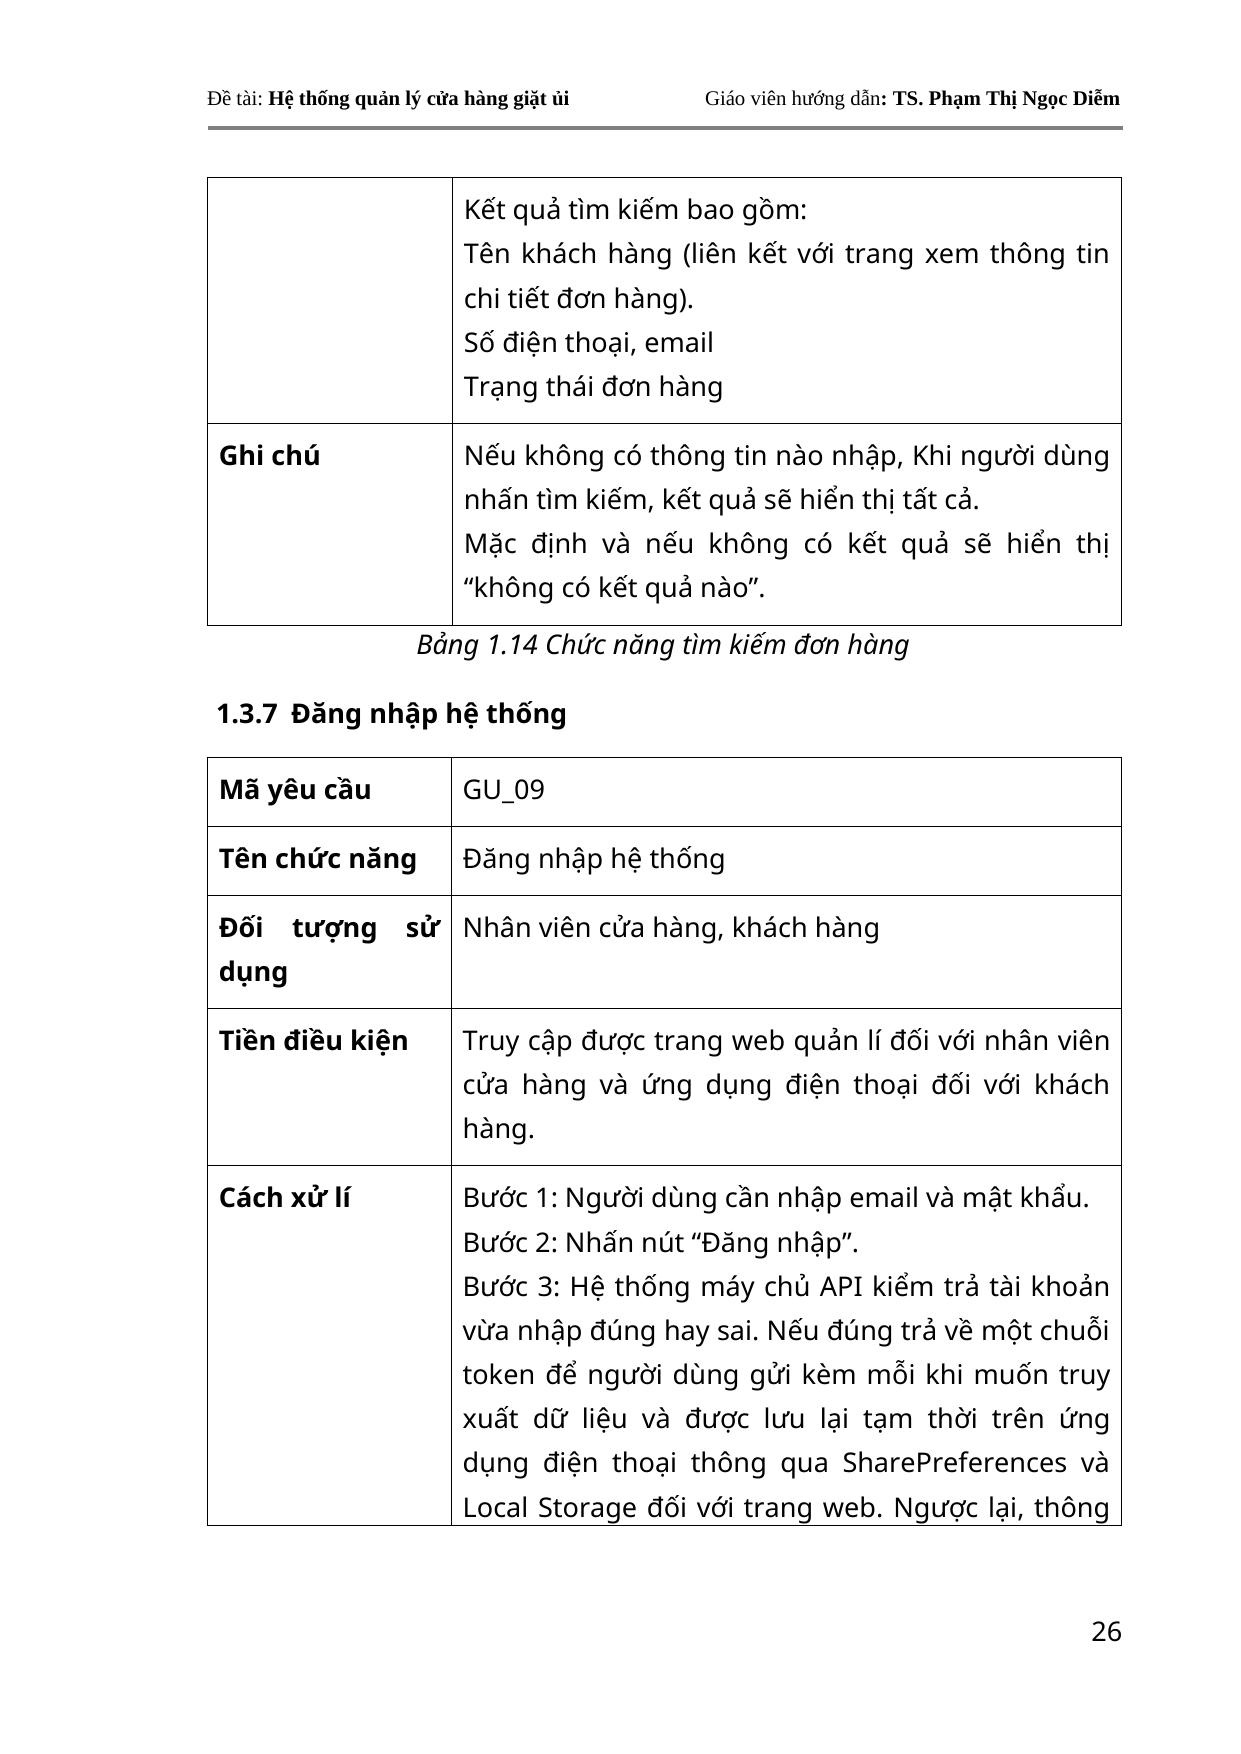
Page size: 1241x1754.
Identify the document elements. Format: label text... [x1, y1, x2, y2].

table_header [208, 758, 451, 826]
table_cell [208, 1009, 451, 1165]
table_cell [452, 1009, 1121, 1165]
table_cell [452, 827, 1121, 895]
table_cell [208, 896, 451, 1008]
table_cell [208, 827, 451, 895]
table_cell [453, 178, 1121, 423]
table_cell [452, 1166, 1121, 1525]
table_cell [453, 424, 1121, 624]
text 1 [207, 626, 1122, 662]
table_header [452, 758, 1121, 826]
table_cell [208, 178, 452, 423]
table_cell [208, 424, 452, 624]
table_cell [452, 896, 1121, 1008]
table_cell [208, 1166, 451, 1525]
